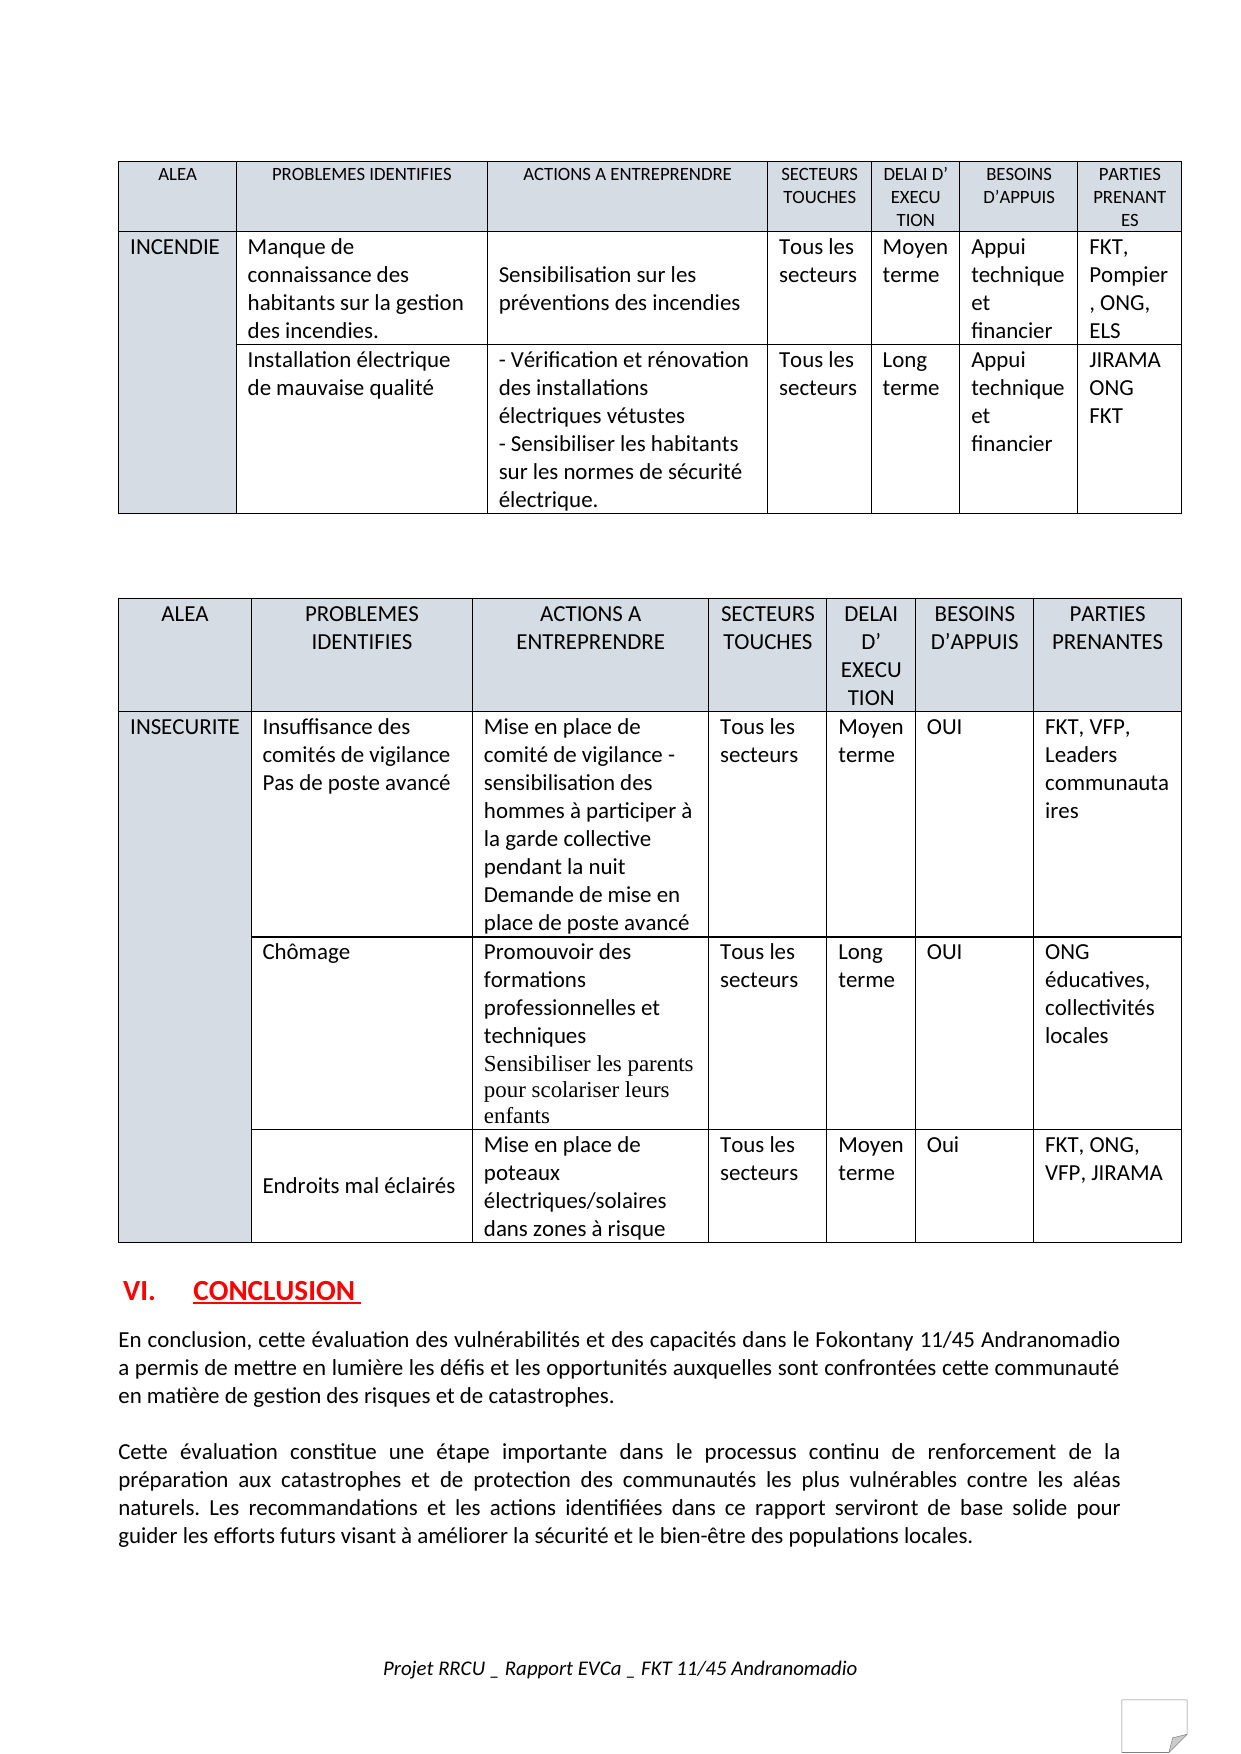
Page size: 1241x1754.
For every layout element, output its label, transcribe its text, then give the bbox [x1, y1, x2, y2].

table_header PARTIES PRENANTES [1034, 599, 1181, 711]
table_cell Moyen terme [872, 232, 959, 344]
table_cell - Vérification et rénovation des installations électriques vétustes - Sensibiliser les habitants sur les normes de sécurité électrique. [488, 345, 767, 513]
table_cell Appui technique et financier [960, 345, 1077, 513]
table_cell Tous les secteurs [709, 712, 826, 936]
subtitle CONCLUSION [156, 1272, 1122, 1308]
table_header ALEA [119, 162, 236, 231]
table_cell Tous les secteurs [709, 1130, 826, 1242]
table_header PARTIES PRENANTES [1078, 162, 1181, 231]
table_cell Promouvoir des formations professionnelles et techniques Sensibiliser les parents pour scolariser leurs enfants [473, 938, 708, 1129]
table_header BESOINS D’APPUIS [960, 162, 1077, 231]
table_header DELAI D’ EXECU TION [872, 162, 959, 231]
table_header SECTEURS TOUCHES [768, 162, 871, 231]
table_cell Manque de connaissance des habitants sur la gestion des incendies. [237, 232, 487, 344]
table_cell Tous les secteurs [768, 345, 871, 513]
table_cell OUI [916, 712, 1033, 936]
table_header ALEA [119, 599, 251, 711]
table_cell FKT, VFP, Leaders communautaires [1034, 712, 1181, 936]
table_header ACTIONS A ENTREPRENDRE [473, 599, 708, 711]
table_cell ONG éducatives, collectivités locales [1034, 938, 1181, 1129]
table_cell Mise en place de poteaux électriques/solaires dans zones à risque [473, 1130, 708, 1242]
table_cell INSECURITE [119, 712, 251, 1242]
table_cell FKT, ONG, VFP, JIRAMA [1034, 1130, 1181, 1242]
table_header ACTIONS A ENTREPRENDRE [488, 162, 767, 231]
table_header SECTEURS TOUCHES [709, 599, 826, 711]
table_cell OUI [916, 938, 1033, 1129]
table_cell Chômage [252, 938, 472, 1129]
table_cell Oui [916, 1130, 1033, 1242]
table_header DELAI D’ EXECU TION [827, 599, 915, 711]
table_cell Moyen terme [827, 1130, 915, 1242]
table_cell Installation électrique de mauvaise qualité [237, 345, 487, 513]
table_header BESOINS D’APPUIS [916, 599, 1033, 711]
table_cell Tous les secteurs [709, 938, 826, 1129]
table_cell Insuffisance des comités de vigilance Pas de poste avancé [252, 712, 472, 936]
table_cell Tous les secteurs [768, 232, 871, 344]
table_cell Mise en place de comité de vigilance - sensibilisation des hommes à participer à la garde collective pendant la nuit Demande de mise en place de poste avancé [473, 712, 708, 936]
text En conclusion, cette évaluation des vulnérabilités et des capacités dans le Fokontany 11/45 Andranomadio a permis de mettre en lumière les défis et les opportunités auxquelles sont confrontées cette communauté en matière de gestion des risques et de catastrophes. [118, 1325, 1122, 1409]
table_cell Appui technique et financier [960, 232, 1077, 344]
table_cell Moyen terme [827, 712, 915, 936]
text Cette évaluation constitue une étape importante dans le processus continu de renforcement de la préparation aux catastrophes et de protection des communautés les plus vulnérables contre les aléas naturels. Les recommandations et les actions identifiées dans ce rapport serviront de base solide pour guider les efforts futurs visant à améliorer la sécurité et le bien-être des populations locales. [118, 1437, 1122, 1549]
table_cell Sensibilisation sur les préventions des incendies [488, 232, 767, 344]
table_cell Long terme [872, 345, 959, 513]
table_header PROBLEMES IDENTIFIES [237, 162, 487, 231]
table_cell Long terme [827, 938, 915, 1129]
table_header PROBLEMES IDENTIFIES [252, 599, 472, 711]
table_cell FKT, Pompier, ONG, ELS [1078, 232, 1181, 344]
table_cell JIRAMA ONG FKT [1078, 345, 1181, 513]
table_cell Endroits mal éclairés [252, 1130, 472, 1242]
table_cell INCENDIE [119, 232, 236, 513]
